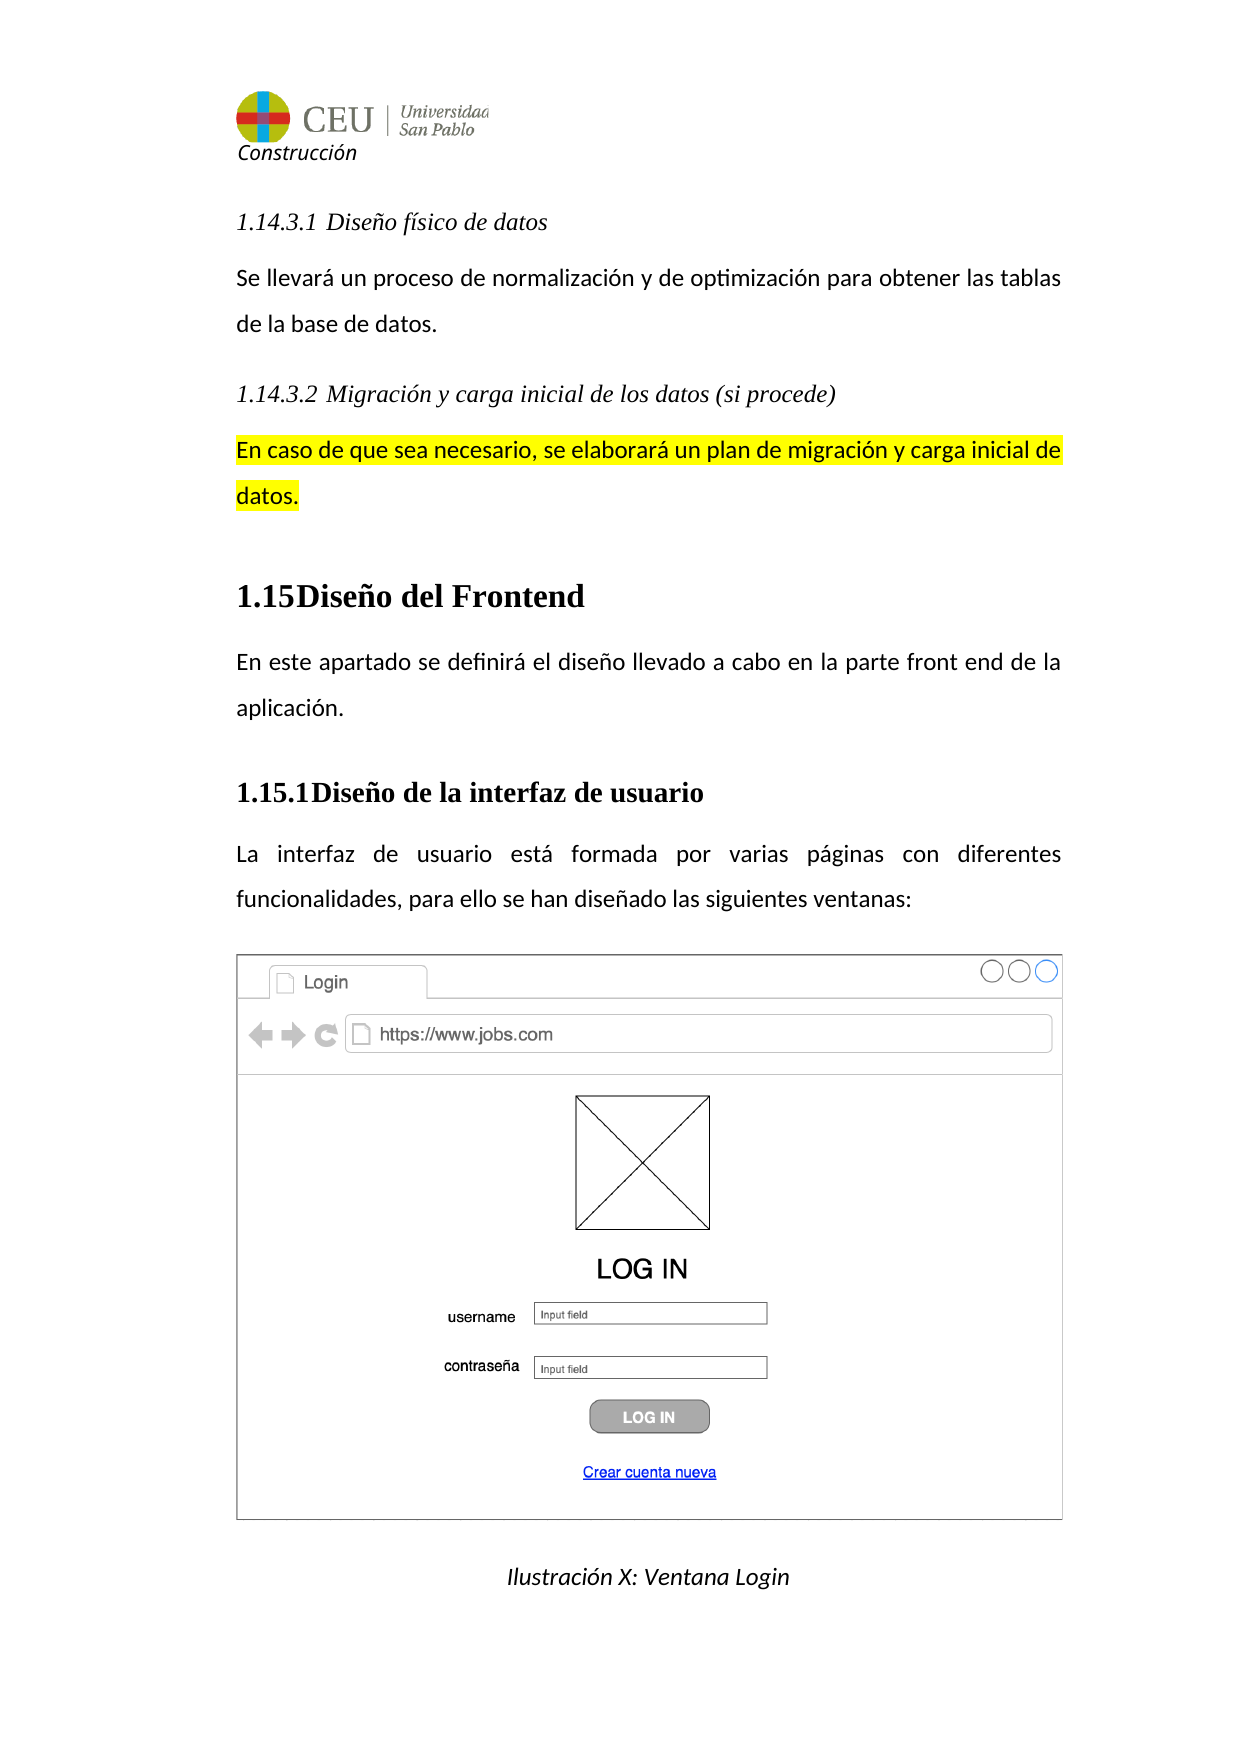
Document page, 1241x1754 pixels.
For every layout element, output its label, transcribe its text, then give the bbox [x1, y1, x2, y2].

subtitle Diseño de la interfaz de usuario [236, 775, 1063, 808]
subtitle Diseño del Frontend [236, 576, 1063, 614]
text Ilustración X: Ventana Login [236, 1561, 1063, 1592]
text La interfaz de usuario está formada por varias páginas con diferentes funcionalidades, para ello se han diseñado las siguientes ventanas: [236, 838, 1063, 914]
text En este apartado se definirá el diseño llevado a cabo en la parte front end de la aplicación. [236, 646, 1063, 722]
text En caso de que sea necesario, se elaborará un plan de migración y carga inicial de datos. [236, 465, 1063, 511]
picture [236, 954, 1063, 1521]
text Se llevará un proceso de normalización y de optimización para obtener las tablas de la base de datos. [236, 262, 1063, 339]
subtitle Migración y carga inicial de los datos (si procede) [236, 379, 1063, 408]
subtitle Diseño físico de datos [236, 207, 1063, 236]
picture [235, 89, 489, 143]
